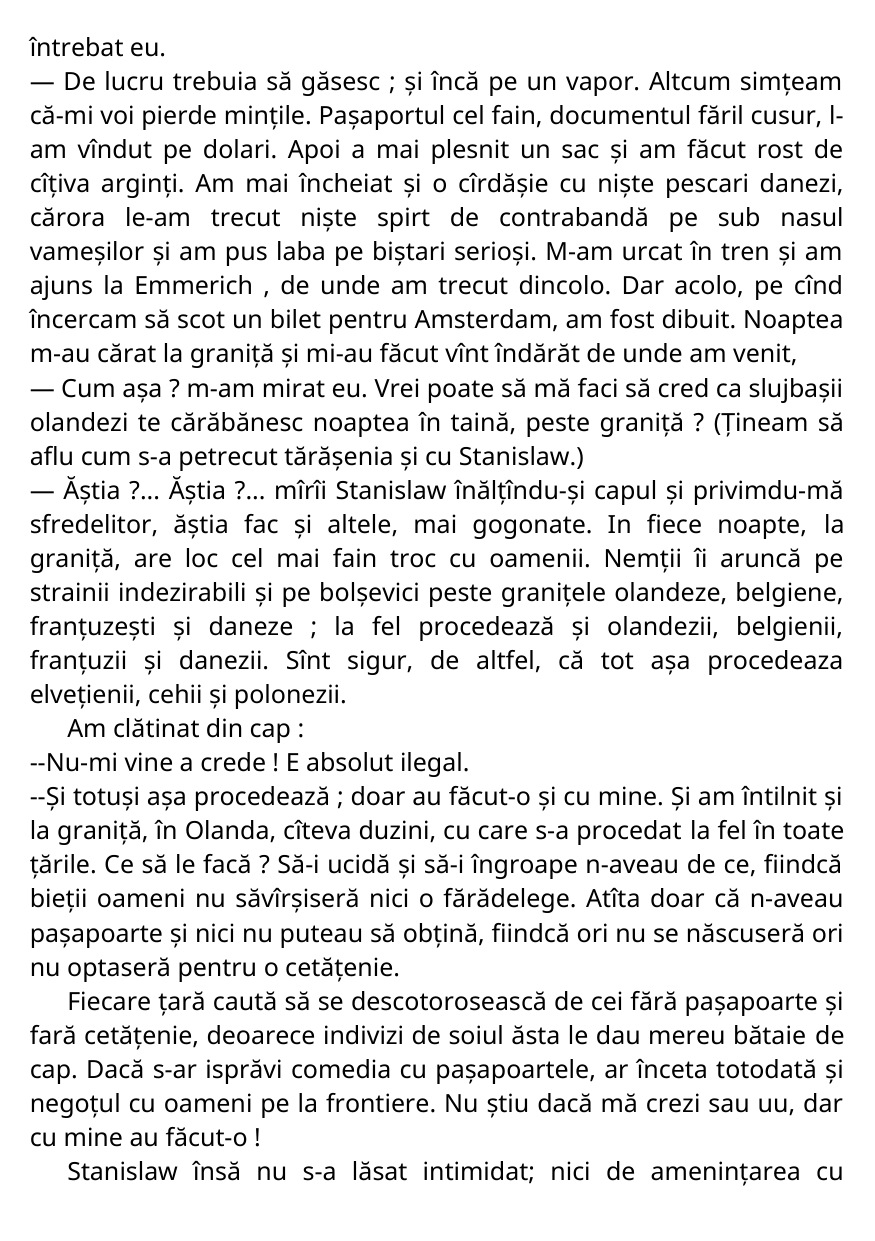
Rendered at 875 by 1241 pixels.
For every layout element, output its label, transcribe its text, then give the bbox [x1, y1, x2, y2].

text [29, 29, 844, 64]
text Fiecare ţară caută să se descotorosească de cei fără paşapoarte şi fară cetăţenie, deoarece indivizi de soiul ăsta le dau mereu bătaie de cap. Dacă s-ar isprăvi comedia cu paşapoartele, ar înceta totodată şi negoţul cu oameni pe la frontiere. Nu ştiu dacă mă crezi sau uu, dar cu mine au făcut-o ! [29, 983, 844, 1154]
text — Ăştia ?... Ăştia ?... mîrîi Stanislaw înălţîndu-şi capul şi privimdu-mă sfredelitor, ăştia fac şi altele, mai gogonate. In fiece noapte, la graniţă, are loc cel mai fain troc cu oamenii. Nemţii îi aruncă pe strainii indezirabili şi pe bolşevici peste graniţele olandeze, belgiene, franţuzeşti şi daneze ; la fel procedează şi olandezii, belgienii, franţuzii şi danezii. Sînt sigur, de altfel, că tot aşa procedeaza elveţienii, cehii şi polonezii. [29, 472, 844, 711]
text --Nu-mi vine a crede ! E absolut ilegal. [29, 745, 844, 779]
text --Şi totuşi aşa procedează ; doar au făcut-o şi cu mine. Şi am întilnit şi la graniţă, în Olanda, cîteva duzini, cu care s-a procedat la fel în toate ţările. Ce să le facă ? Să-i ucidă şi să-i îngroape n-aveau de ce, fiindcă bieţii oameni nu săvîrşiseră nici o fărădelege. Atîta doar că n-aveau paşapoarte şi nici nu puteau să obţină, fiindcă ori nu se născuseră ori nu optaseră pentru o cetăţenie. [29, 779, 844, 983]
text Am clătinat din cap : [29, 711, 844, 745]
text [29, 1154, 844, 1188]
text — De lucru trebuia să găsesc ; şi încă pe un vapor. Altcum simţeam că-mi voi pierde minţile. Paşaportul cel fain, documentul făril cusur, l-am vîndut pe dolari. Apoi a mai plesnit un sac şi am făcut rost de cîţiva arginţi. Am mai încheiat şi o cîrdăşie cu nişte pescari danezi, cărora le-am trecut nişte spirt de contrabandă pe sub nasul vameşilor şi am pus laba pe biştari serioşi. M-am urcat în tren şi am ajuns la Emmerich , de unde am trecut dincolo. Dar acolo, pe cînd încercam să scot un bilet pentru Amsterdam, am fost dibuit. Noaptea m-au cărat la graniţă şi mi-au făcut vînt îndărăt de unde am venit, [29, 64, 844, 370]
text — Cum aşa ? m-am mirat eu. Vrei poate să mă faci să cred ca slujbaşii olandezi te cărăbănesc noaptea în taină, peste graniţă ? (Ţineam să aflu cum s-a petrecut tărăşenia şi cu Stanislaw.) [29, 370, 844, 472]
